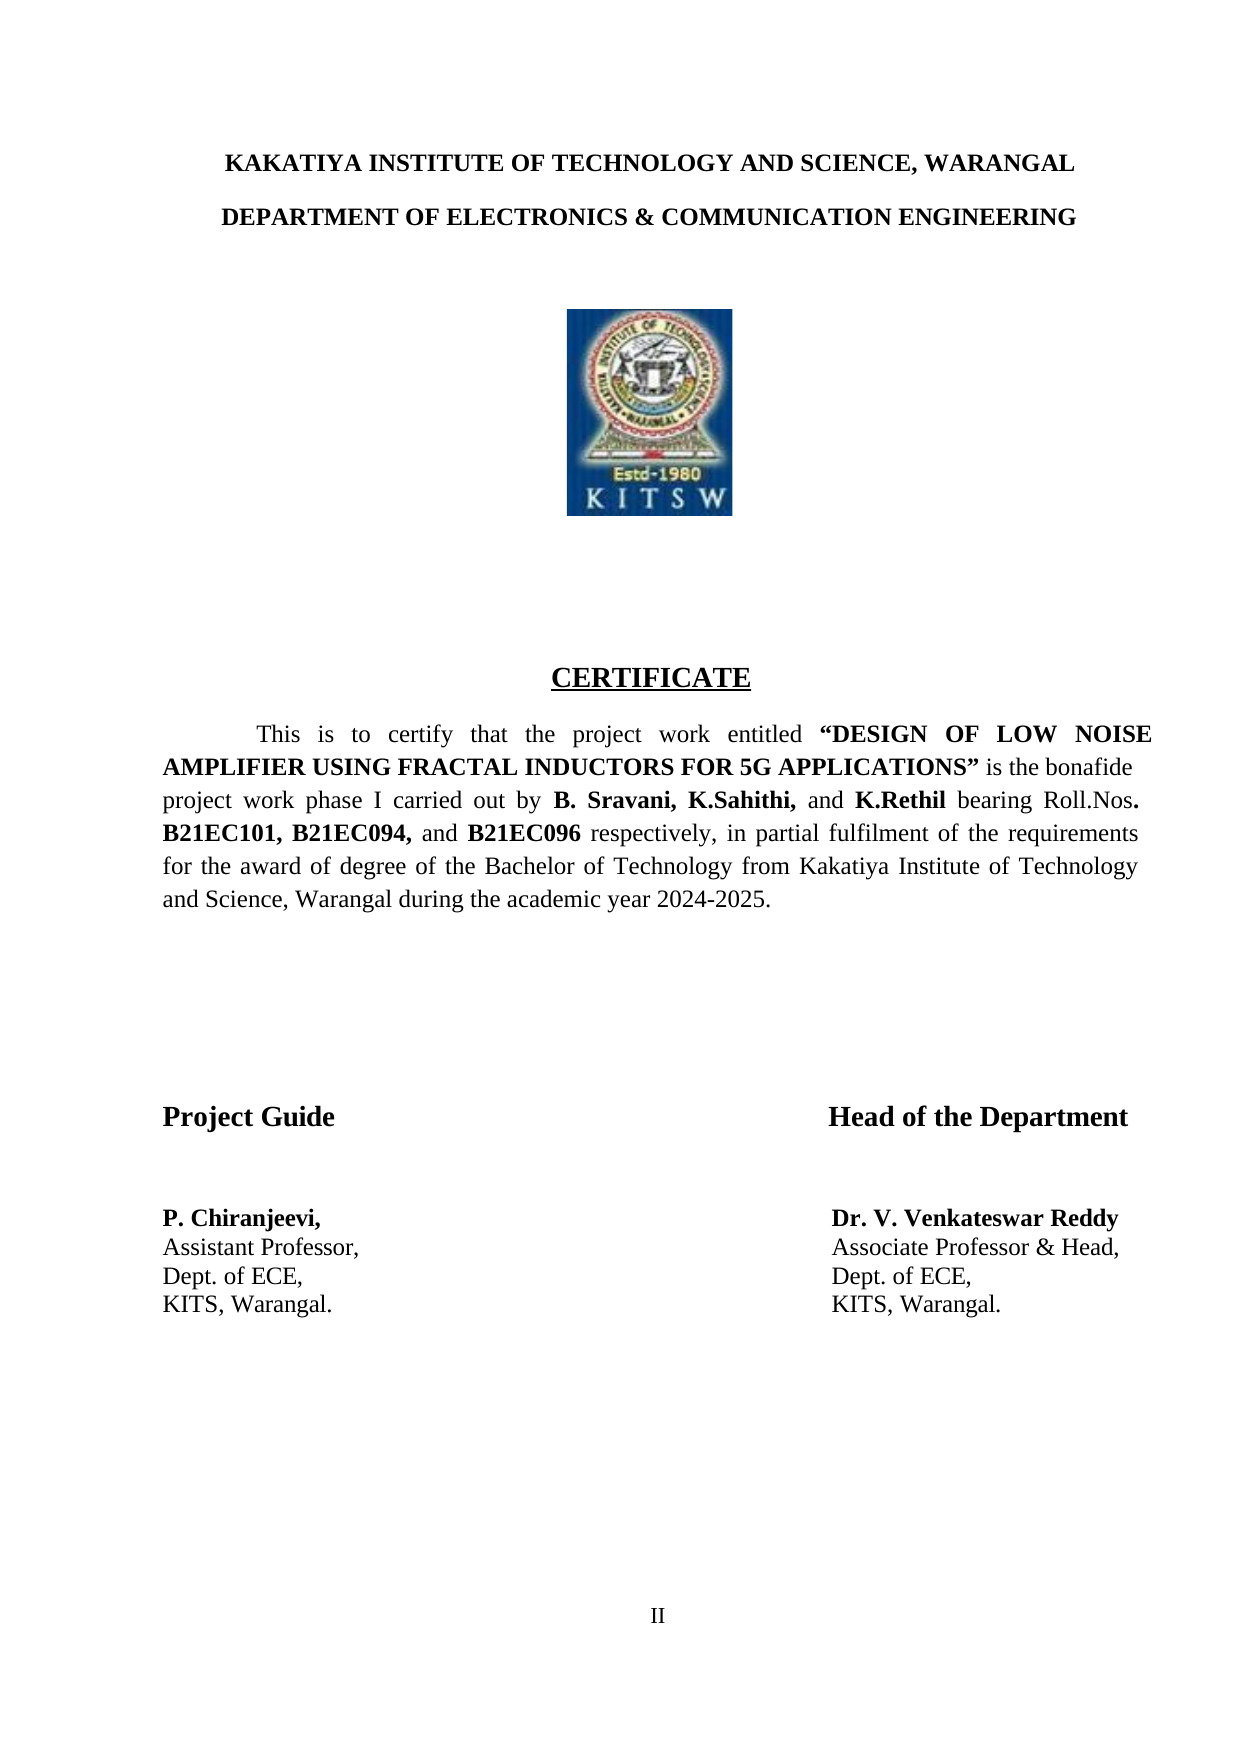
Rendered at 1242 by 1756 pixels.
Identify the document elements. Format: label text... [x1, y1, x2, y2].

subtitle KAKATIYA INSTITUTE OF TECHNOLOGY AND SCIENCE, WARANGAL DEPARTMENT OF ELECTRONICS & COMMUNICATION ENGINEERING [221, 148, 1077, 231]
picture [566, 309, 733, 516]
text Dept. of ECE, Dept. of ECE, [162, 1261, 1153, 1289]
text CERTIFICATE [350, 660, 952, 694]
subtitle Project Guide Head of the Department [162, 1099, 1153, 1133]
text KITS, Warangal. KITS, Warangal. [162, 1289, 1153, 1318]
text This is to certify that the project work entitled “DESIGN OF LOW NOISE AMPLIFIER USING FRACTAL INDUCTORS FOR 5G APPLICATIONS” is the bonafide [162, 719, 1153, 781]
text Assistant Professor, Associate Professor & Head, [162, 1232, 1153, 1261]
text project work phase I carried out by B. Sravani, K.Sahithi, and K.Rethil bearing Roll.Nos. B21EC101, B21EC094, and B21EC096 respectively, in partial fulfilment of the requirements for the award of degree of the Bachelor of Technology from Kakatiya Institute of Technology and Science, Warangal during the academic year 2024-2025. [162, 785, 1139, 913]
subtitle P. Chiranjeevi, Dr. V. Venkateswar Reddy [162, 1203, 1153, 1232]
